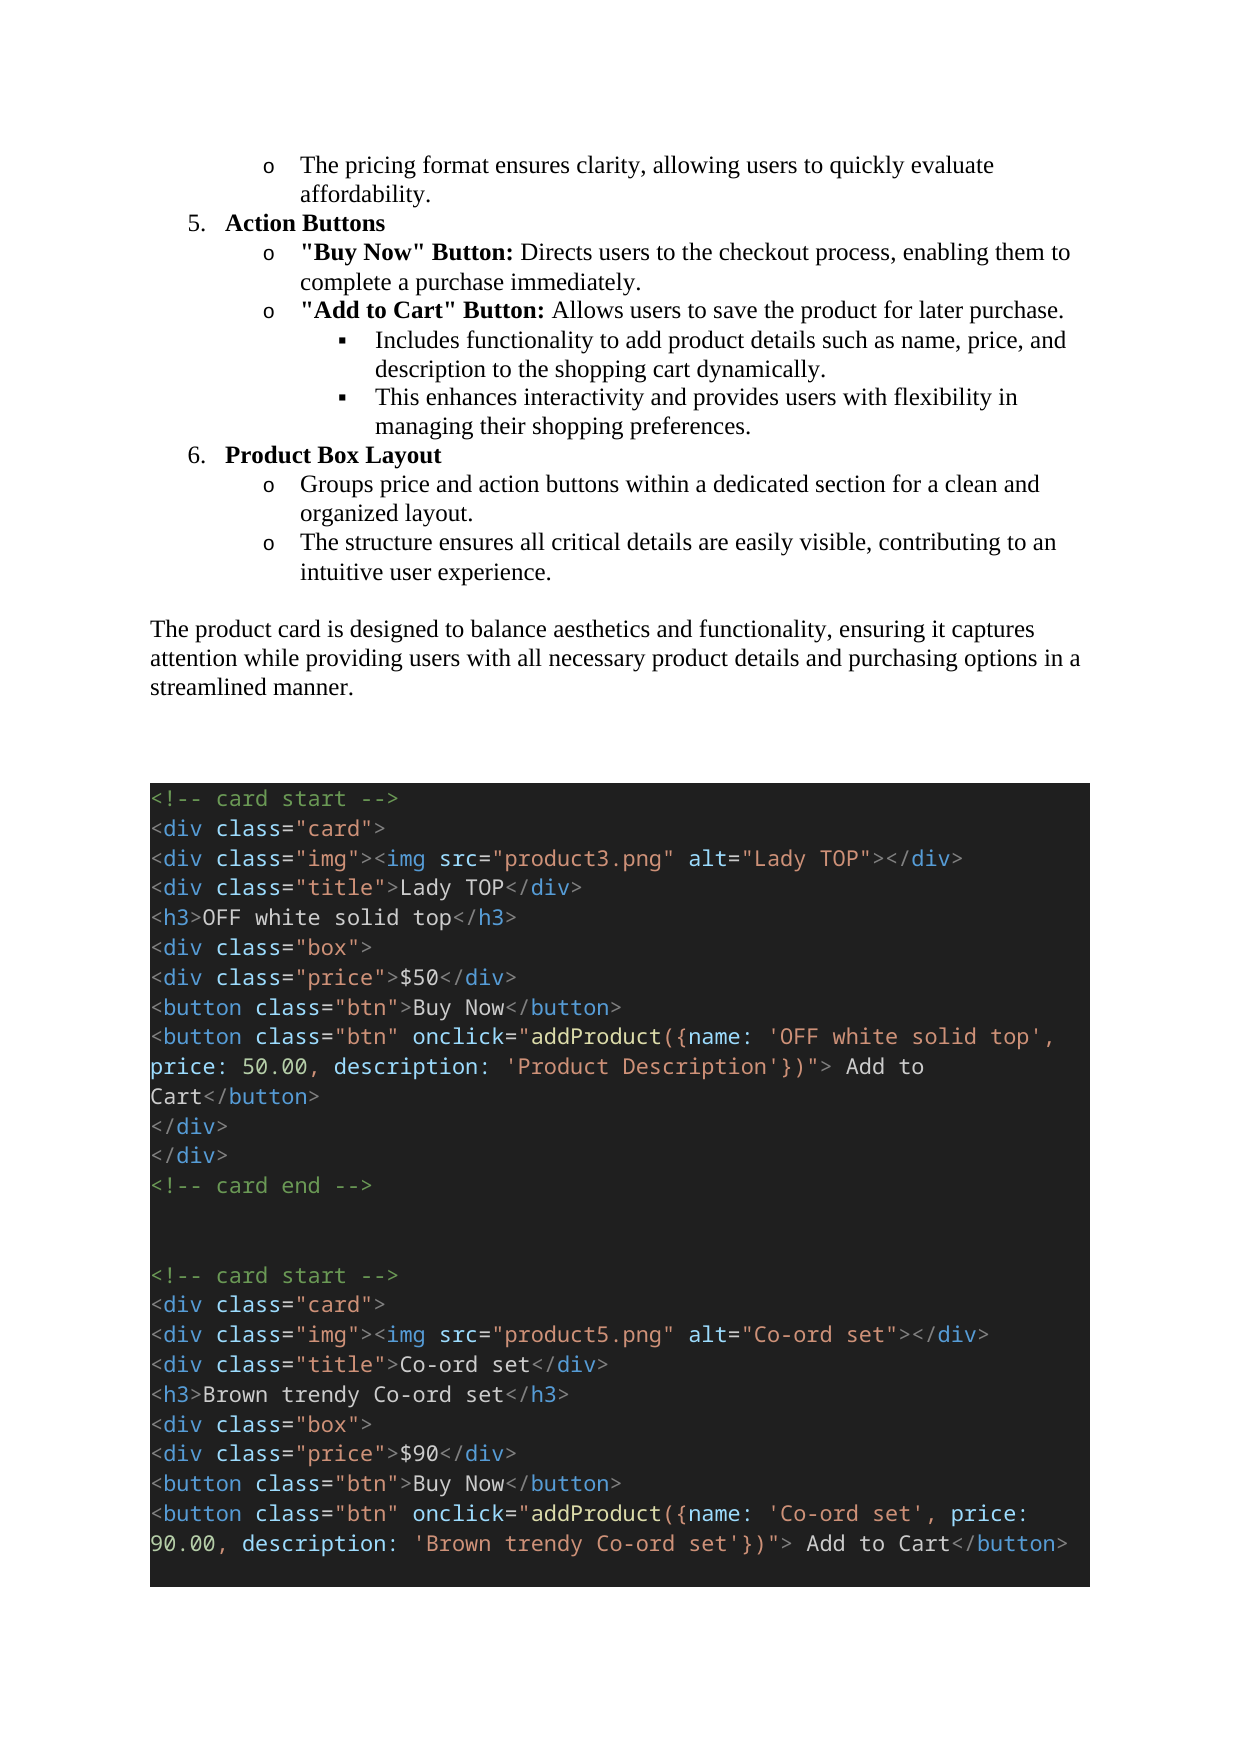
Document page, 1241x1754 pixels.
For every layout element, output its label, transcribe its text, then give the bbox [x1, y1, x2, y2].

text <div class="card"> [150, 1289, 1090, 1319]
text </div> [150, 1141, 1090, 1170]
text <button class="btn">Buy Now</button> [150, 992, 1090, 1021]
text <div class="title">Lady TOP</div> [150, 872, 1090, 902]
list Includes functionality to add product details such as name, price, and description to the shopping cart dynamically. [337, 325, 1090, 382]
text <div class="img"><img src="product5.png" alt="Co-ord set"></div> [150, 1319, 1090, 1349]
text </div> [150, 1111, 1090, 1141]
list "Buy Now" Button: Directs users to the checkout process, enabling them to complete a purchase immediately. [262, 237, 1090, 295]
list This enhances interactivity and provides users with flexibility in managing their shopping preferences. [337, 382, 1090, 440]
text <!-- card start --> [150, 783, 1090, 813]
text <div class="price">$90</div> [150, 1438, 1090, 1468]
text <button class="btn" onclick="addProduct({name: 'Co-ord set', price: 90.00, description: 'Brown trendy Co-ord set'})"> Add to Cart</button> [150, 1498, 1090, 1558]
text <div class="price">$50</div> [150, 962, 1090, 992]
text <!-- card start --> [150, 1260, 1090, 1289]
list "Add to Cart" Button: Allows users to save the product for later purchase. [262, 295, 1090, 325]
list Action Buttons [187, 208, 1090, 237]
text <!-- card end --> [150, 1170, 1090, 1200]
list Groups price and action buttons within a dedicated section for a clean and organized layout. [262, 469, 1090, 527]
text <div class="box"> [150, 1409, 1090, 1438]
text <button class="btn">Buy Now</button> [150, 1468, 1090, 1498]
text <button class="btn" onclick="addProduct({name: 'OFF white solid top', price: 50.00, description: 'Product Description'})"> Add to Cart</button> [150, 1021, 1090, 1111]
text <h3>Brown trendy Co-ord set</h3> [150, 1379, 1090, 1409]
text <h3>OFF white solid top</h3> [150, 902, 1090, 932]
list The pricing format ensures clarity, allowing users to quickly evaluate affordability. [262, 150, 1090, 208]
text <div class="box"> [150, 932, 1090, 962]
text The product card is designed to balance aesthetics and functionality, ensuring it captures attention while providing users with all necessary product details and purchasing options in a streamlined manner. [150, 614, 1090, 701]
text <div class="card"> [150, 813, 1090, 843]
text <div class="img"><img src="product3.png" alt="Lady TOP"></div> [150, 843, 1090, 872]
text <div class="title">Co-ord set</div> [150, 1349, 1090, 1379]
list The structure ensures all critical details are easily visible, contributing to an intuitive user experience. [262, 527, 1090, 585]
list Product Box Layout [187, 440, 1090, 469]
